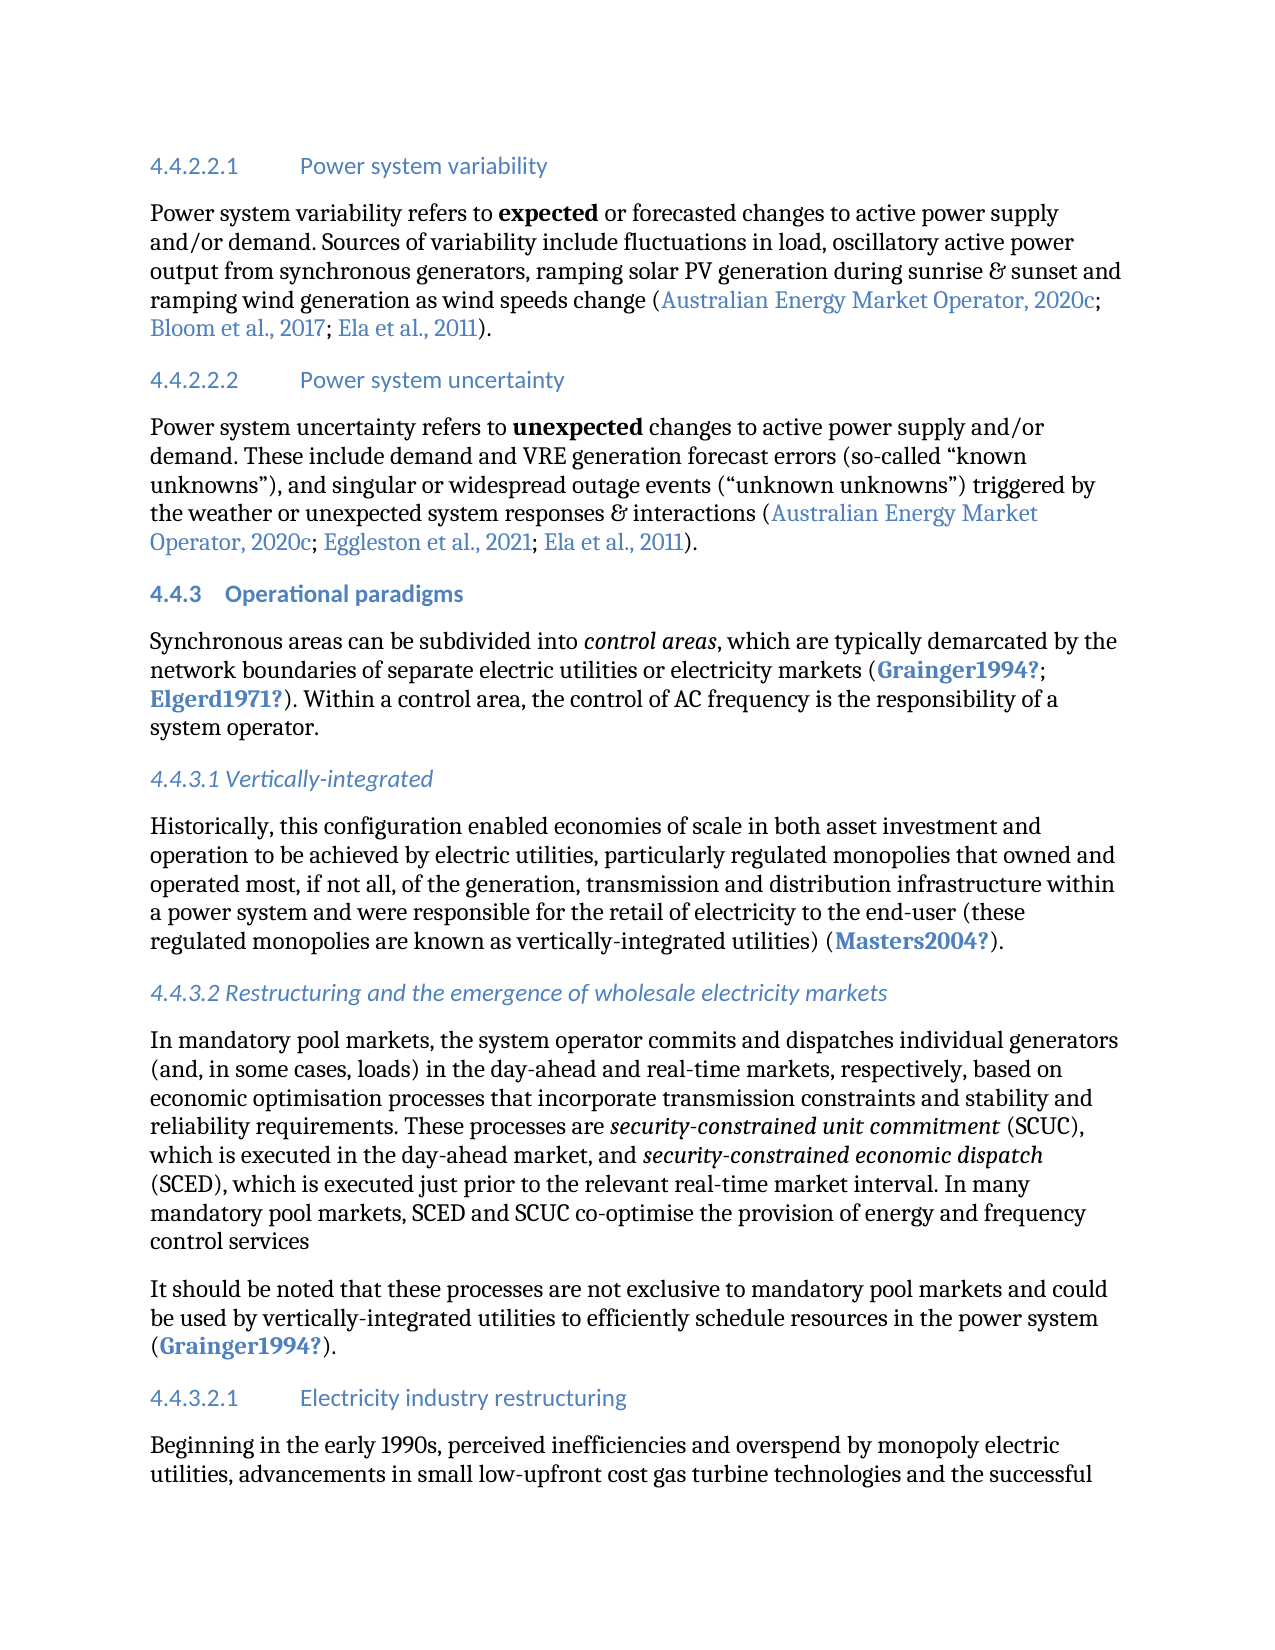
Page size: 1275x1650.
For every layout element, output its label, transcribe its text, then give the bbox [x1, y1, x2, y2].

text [150, 1431, 1125, 1488]
subtitle 4.4.2.2.2 Power system uncertainty [150, 364, 1125, 394]
text It should be noted that these processes are not exclusive to mandatory pool markets and could be used by vertically-integrated utilities to efficiently schedule resources in the power system (Grainger1994?). [150, 1275, 1125, 1361]
subtitle 4.4.3 Operational paradigms [150, 578, 1125, 608]
text In mandatory pool markets, the system operator commits and dispatches individual generators (and, in some cases, loads) in the day-ahead and real-time markets, respectively, based on economic optimisation processes that incorporate transmission constraints and stability and reliability requirements. These processes are security-constrained unit commitment (SCUC), which is executed in the day-ahead market, and security-constrained economic dispatch (SCED), which is executed just prior to the relevant real-time market interval. In many mandatory pool markets, SCED and SCUC co-optimise the provision of energy and frequency control services [150, 1026, 1125, 1256]
text Power system variability refers to expected or forecasted changes to active power supply and/or demand. Sources of variability include fluctuations in load, oscillatory active power output from synchronous generators, ramping solar PV generation during sunrise & sunset and ramping wind generation as wind speeds change (Australian Energy Market Operator, 2020c; Bloom et al., 2017; Ela et al., 2011). [150, 199, 1125, 343]
text Historically, this configuration enabled economies of scale in both asset investment and operation to be achieved by electric utilities, particularly regulated monopolies that owned and operated most, if not all, of the generation, transmission and distribution infrastructure within a power system and were responsible for the retail of electricity to the end-user (these regulated monopolies are known as vertically-integrated utilities) (Masters2004?). [150, 812, 1125, 956]
subtitle 4.4.3.2.1 Electricity industry restructuring [150, 1382, 1125, 1412]
subtitle 4.4.2.2.1 Power system variability [150, 150, 1125, 181]
text Synchronous areas can be subdivided into control areas, which are typically demarcated by the network boundaries of separate electric utilities or electricity markets (Grainger1994?; Elgerd1971?). Within a control area, the control of AC frequency is the responsibility of a system operator. [150, 627, 1125, 742]
subtitle 4.4.3.1 Vertically-integrated [150, 763, 1125, 793]
text Power system uncertainty refers to unexpected changes to active power supply and/or demand. These include demand and VRE generation forecast errors (so-called “known unknowns”), and singular or widespread outage events (“unknown unknowns”) triggered by the weather or unexpected system responses & interactions (Australian Energy Market Operator, 2020c; Eggleston et al., 2021; Ela et al., 2011). [150, 413, 1125, 557]
subtitle 4.4.3.2 Restructuring and the emergence of wholesale electricity markets [150, 977, 1125, 1007]
